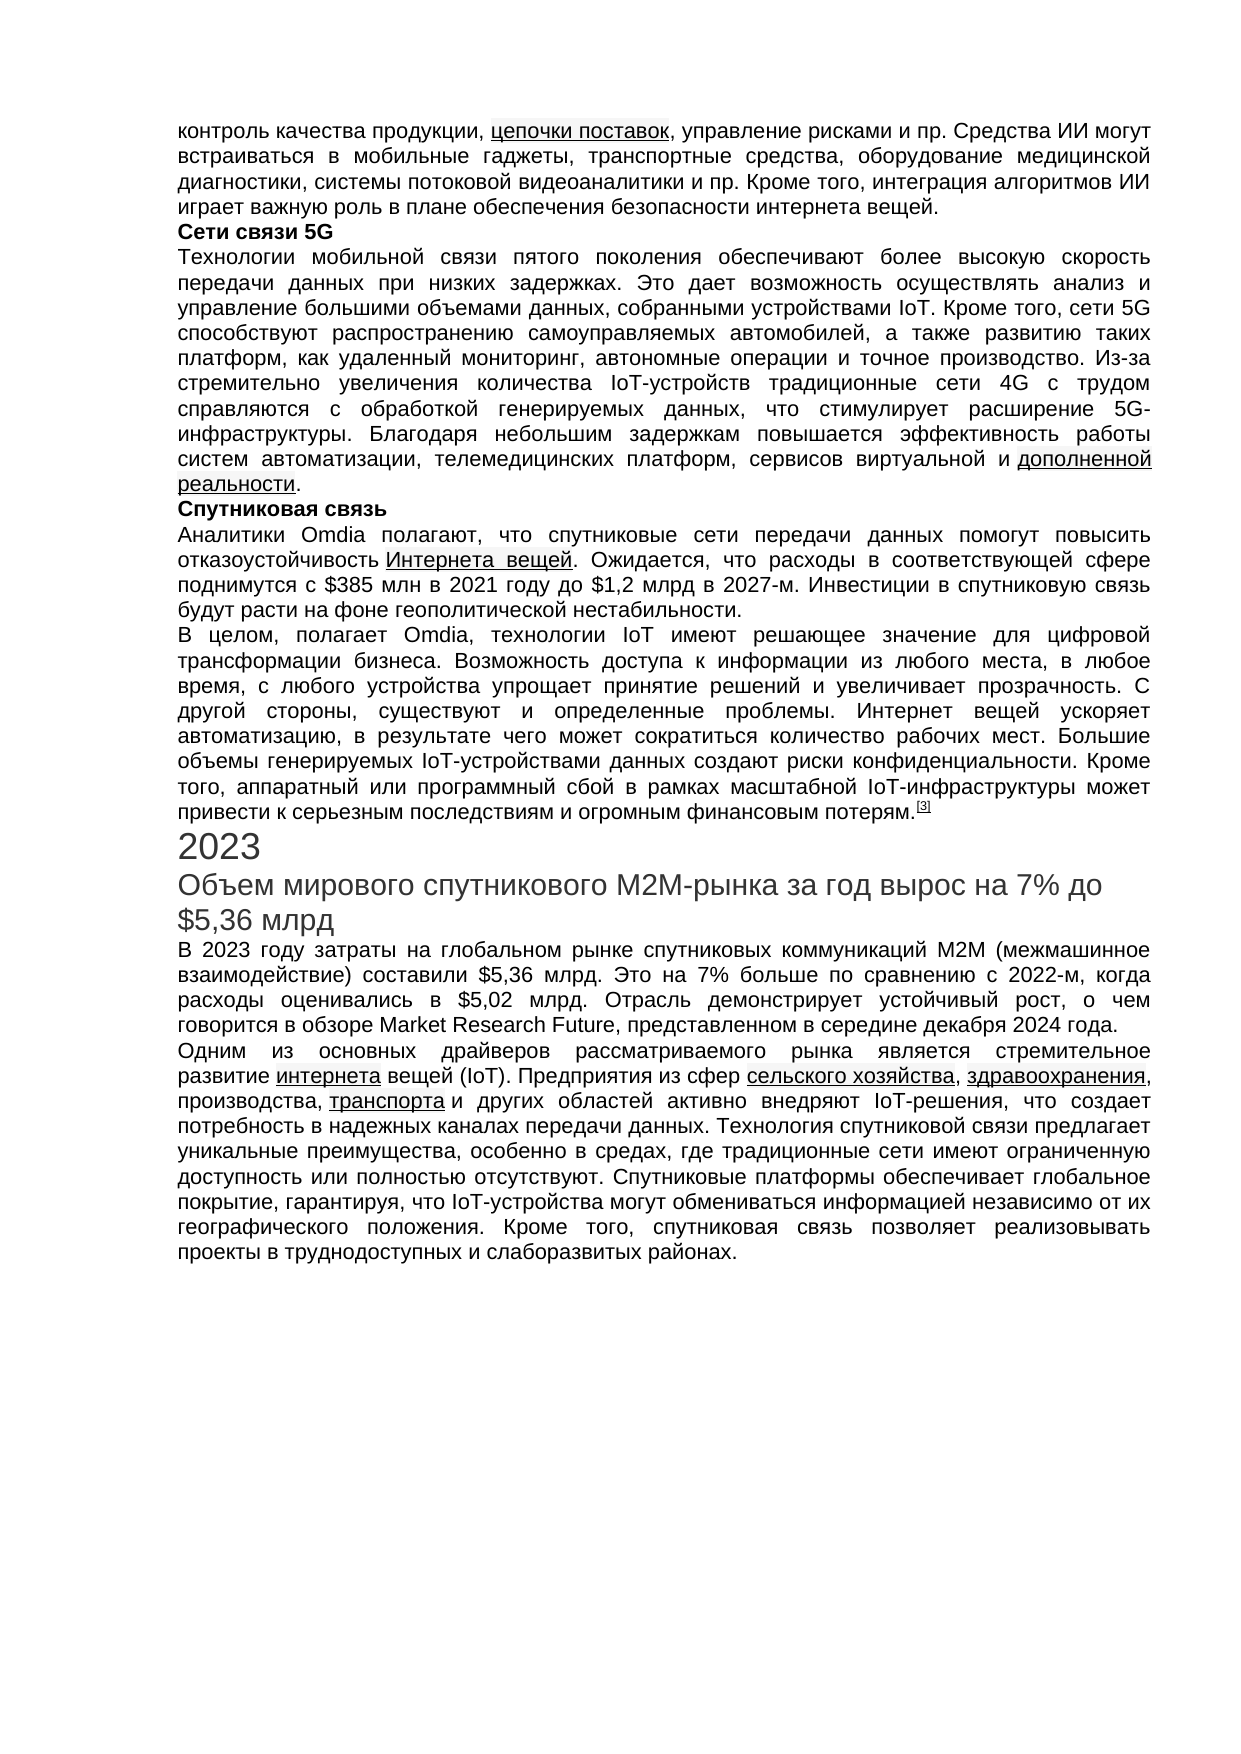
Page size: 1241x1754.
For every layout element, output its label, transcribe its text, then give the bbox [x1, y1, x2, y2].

text Спутниковая связь [177, 496, 1152, 521]
text Одним из основных драйверов рассматриваемого рынка является стремительное развитие интернета вещей (IoT). Предприятия из сфер сельского хозяйства, здравоохранения, производства, транспорта и других областей активно внедряют IoT-решения, что создает потребность в надежных каналах передачи данных. Технология спутниковой связи предлагает уникальные преимущества, особенно в средах, где традиционные сети имеют ограниченную доступность или полностью отсутствуют. Спутниковые платформы обеспечивает глобальное покрытие, гарантируя, что IoT-устройства могут обмениваться информацией независимо от их географического положения. Кроме того, спутниковая связь позволяет реализовывать проекты в труднодоступных и слаборазвитых районах. [177, 1037, 1152, 1264]
text Технологии мобильной связи пятого поколения обеспечивают более высокую скорость передачи данных при низких задержках. Это дает возможность осуществлять анализ и управление большими объемами данных, собранными устройствами IoT. Кроме того, сети 5G способствуют распространению самоуправляемых автомобилей, а также развитию таких платформ, как удаленный мониторинг, автономные операции и точное производство. Из-за стремительно увеличения количества IoT-устройств традиционные сети 4G с трудом справляются с обработкой генерируемых данных, что стимулирует расширение 5G-инфраструктуры. Благодаря небольшим задержкам повышается эффективность работы систем автоматизации, телемедицинских платформ, сервисов виртуальной и дополненной реальности. [177, 244, 1152, 496]
text Аналитики Omdia полагают, что спутниковые сети передачи данных помогут повысить отказоустойчивость Интернета вещей. Ожидается, что расходы в соответствующей сфере поднимутся с $385 млн в 2021 году до $1,2 млрд в 2027-м. Инвестиции в спутниковую связь будут расти на фоне геополитической нестабильности. [177, 521, 1152, 622]
text Сети связи 5G [177, 219, 1152, 244]
text Объем мирового спутникового М2М-рынка за год вырос на 7% до $5,36 млрд [177, 867, 1152, 937]
text 2023 [177, 824, 1152, 867]
text В целом, полагает Omdia, технологии IoT имеют решающее значение для цифровой трансформации бизнеса. Возможность доступа к информации из любого места, в любое время, с любого устройства упрощает принятие решений и увеличивает прозрачность. С другой стороны, существуют и определенные проблемы. Интернет вещей ускоряет автоматизацию, в результате чего может сократиться количество рабочих мест. Большие объемы генерируемых IoT-устройствами данных создают риски конфиденциальности. Кроме того, аппаратный или программный сбой в рамках масштабной IoT-инфраструктуры может привести к серьезным последствиям и огромным финансовым потерям.[3] [177, 622, 1152, 824]
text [177, 118, 1152, 219]
text В 2023 году затраты на глобальном рынке спутниковых коммуникаций М2М (межмашинное взаимодействие) составили $5,36 млрд. Это на 7% больше по сравнению с 2022-м, когда расходы оценивались в $5,02 млрд. Отрасль демонстрирует устойчивый рост, о чем говорится в обзоре Market Research Future, представленном в середине декабря 2024 года. [177, 937, 1152, 1037]
